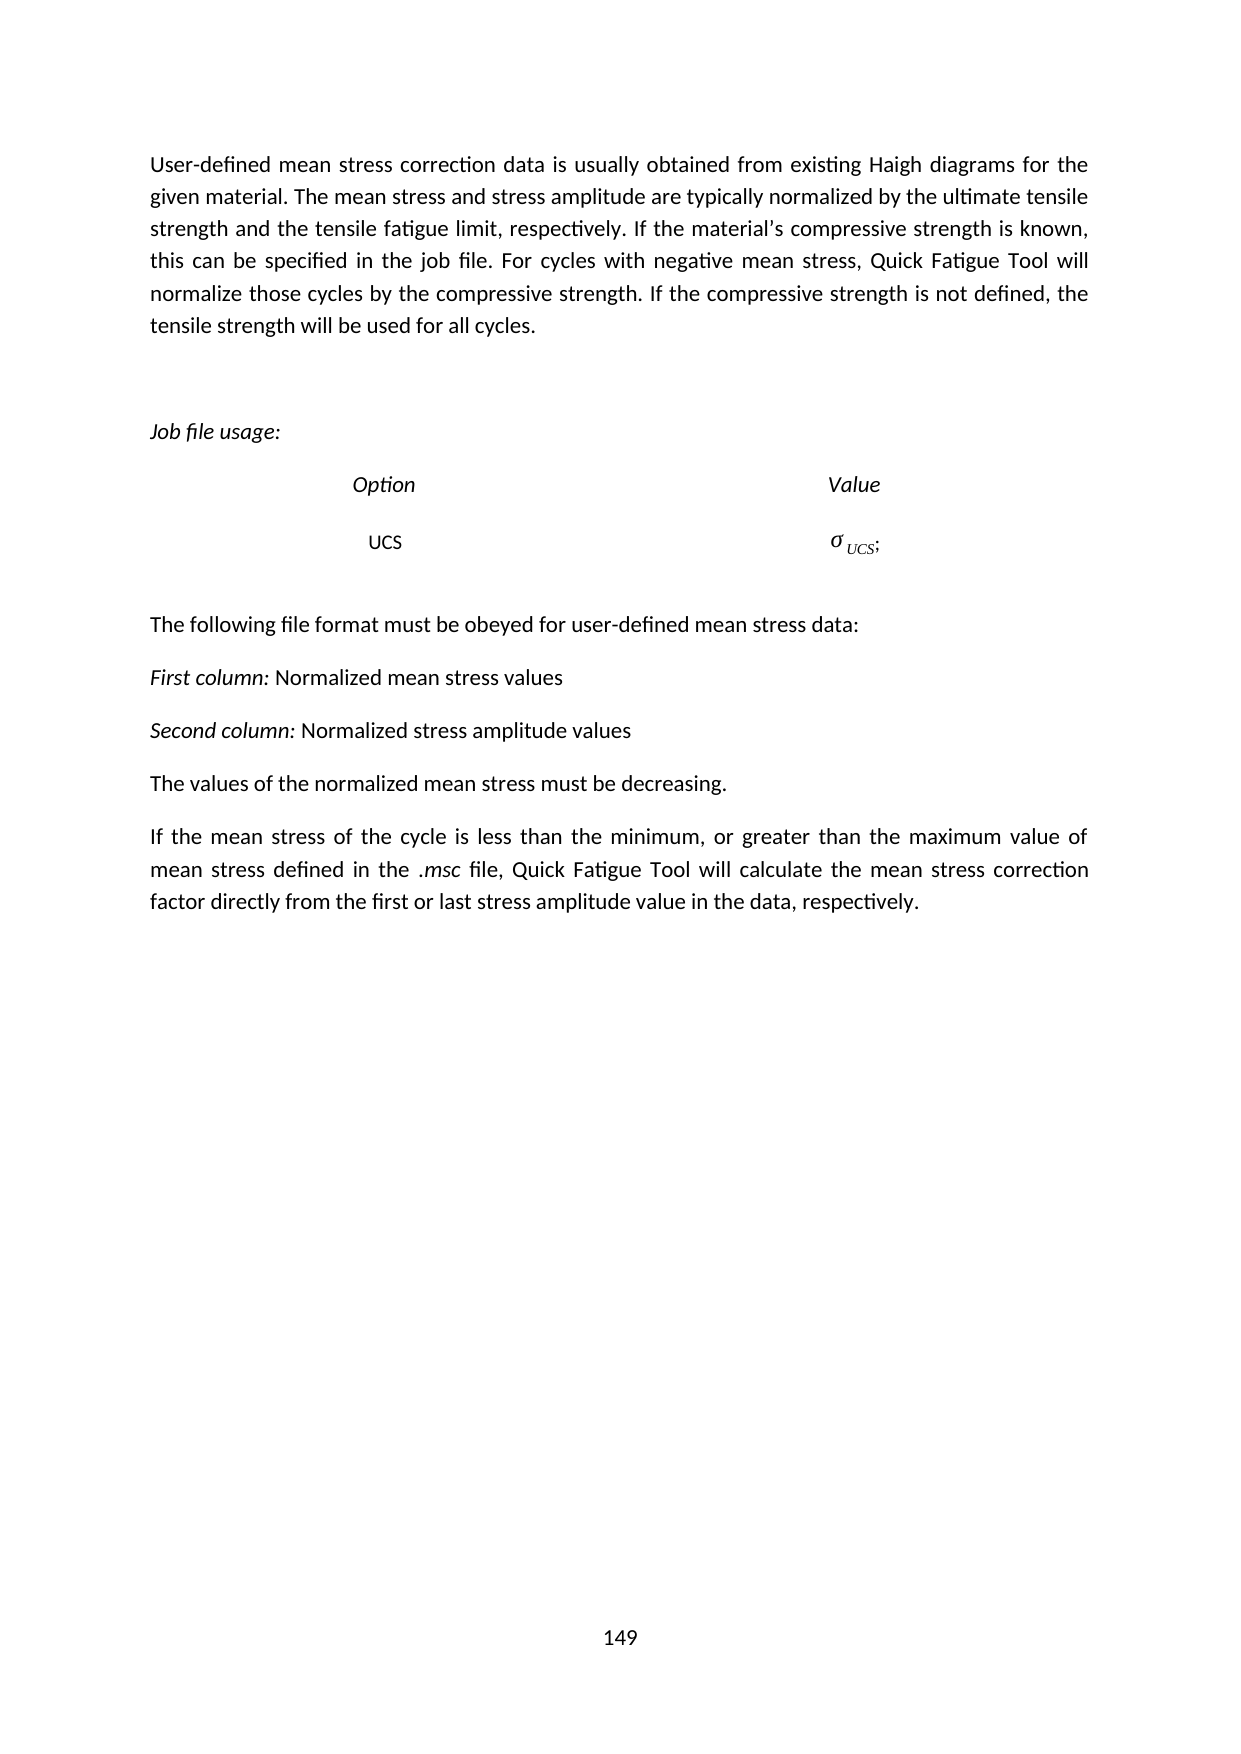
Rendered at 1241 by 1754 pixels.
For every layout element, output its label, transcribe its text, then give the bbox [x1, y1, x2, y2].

text Second column: Normalized stress amplitude values [150, 716, 1090, 744]
text The following file format must be obeyed for user-defined mean stress data: [150, 610, 1090, 638]
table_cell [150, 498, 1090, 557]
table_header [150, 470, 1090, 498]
text Job file usage: [150, 417, 1090, 445]
text The values of the normalized mean stress must be decreasing. [150, 769, 1090, 797]
text If the mean stress of the cycle is less than the minimum, or greater than the maximum value of mean stress defined in the .msc file, Quick Fatigue Tool will calculate the mean stress correction factor directly from the first or last stress amplitude value in the data, respectively. [150, 822, 1090, 915]
text User-defined mean stress correction data is usually obtained from existing Haigh diagrams for the given material. The mean stress and stress amplitude are typically normalized by the ultimate tensile strength and the tensile fatigue limit, respectively. If the material’s compressive strength is known, this can be specified in the job file. For cycles with negative mean stress, Quick Fatigue Tool will normalize those cycles by the compressive strength. If the compressive strength is not defined, the tensile strength will be used for all cycles. [150, 150, 1090, 339]
text First column: Normalized mean stress values [150, 663, 1090, 691]
